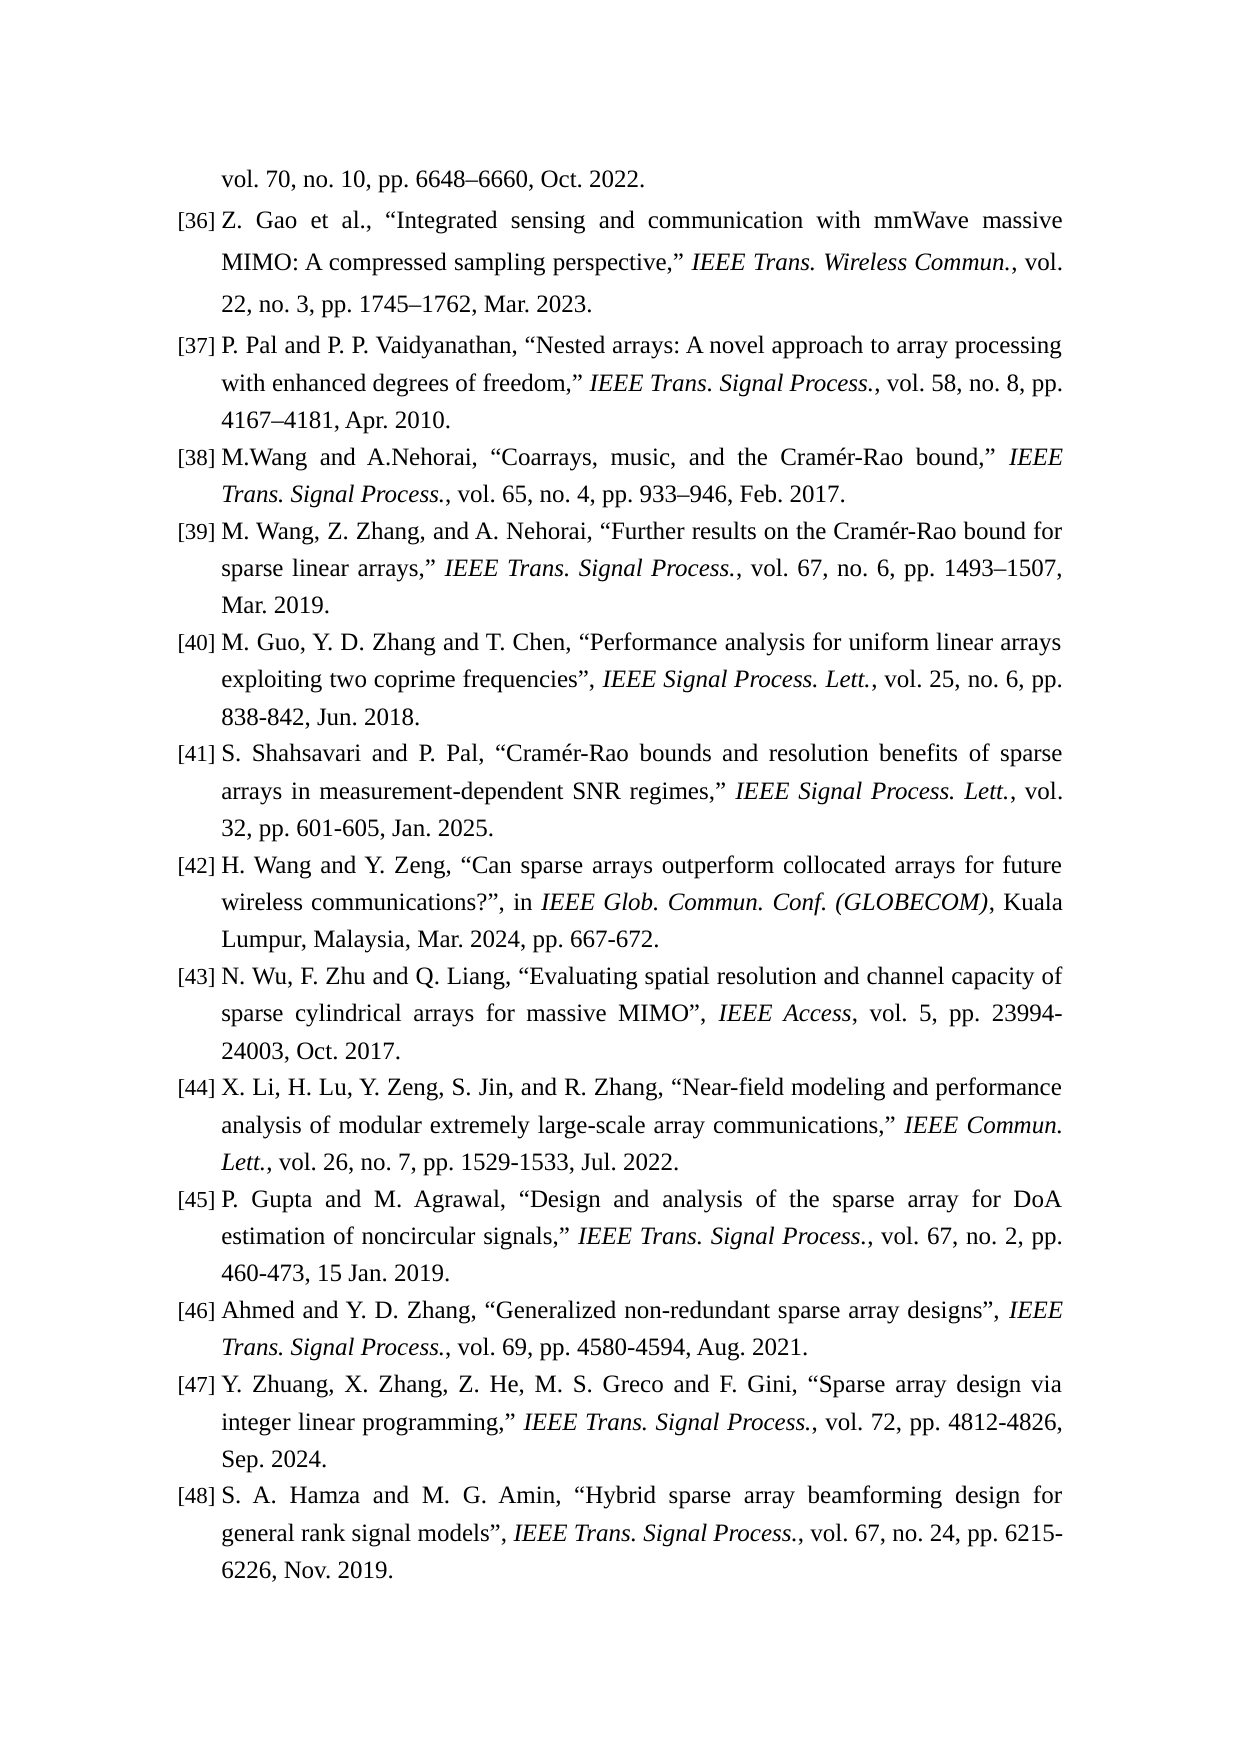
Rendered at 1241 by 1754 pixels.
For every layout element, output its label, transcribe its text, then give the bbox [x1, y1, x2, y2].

list S. A. Hamza and M. G. Amin, “Hybrid sparse array beamforming design for general rank signal models”, IEEE Trans. Signal Process., vol. 67, no. 24, pp. 6215-6226, Nov. 2019. [177, 1479, 1063, 1586]
list Z. Gao et al., “Integrated sensing and communication with mmWave massive MIMO: A compressed sampling perspective,” IEEE Trans. Wireless Commun., vol. 22, no. 3, pp. 1745–1762, Mar. 2023. [177, 203, 1063, 320]
list X. Li, H. Lu, Y. Zeng, S. Jin, and R. Zhang, “Near-field modeling and performance analysis of modular extremely large-scale array communications,” IEEE Commun. Lett., vol. 26, no. 7, pp. 1529-1533, Jul. 2022. [177, 1071, 1063, 1178]
list M. Wang, Z. Zhang, and A. Nehorai, “Further results on the Cramér-Rao bound for sparse linear arrays,” IEEE Trans. Signal Process., vol. 67, no. 6, pp. 1493–1507, Mar. 2019. [177, 514, 1063, 621]
list M. Guo, Y. D. Zhang and T. Chen, “Performance analysis for uniform linear arrays exploiting two coprime frequencies”, IEEE Signal Process. Lett., vol. 25, no. 6, pp. 838-842, Jun. 2018. [177, 625, 1063, 732]
list Y. Zhuang, X. Zhang, Z. He, M. S. Greco and F. Gini, “Sparse array design via integer linear programming,” IEEE Trans. Signal Process., vol. 72, pp. 4812-4826, Sep. 2024. [177, 1367, 1063, 1474]
list N. Wu, F. Zhu and Q. Liang, “Evaluating spatial resolution and channel capacity of sparse cylindrical arrays for massive MIMO”, IEEE Access, vol. 5, pp. 23994-24003, Oct. 2017. [177, 959, 1063, 1066]
list Ahmed and Y. D. Zhang, “Generalized non-redundant sparse array designs”, IEEE Trans. Signal Process., vol. 69, pp. 4580-4594, Aug. 2021. [177, 1293, 1063, 1363]
list M.Wang and A.Nehorai, “Coarrays, music, and the Cramér-Rao bound,” IEEE Trans. Signal Process., vol. 65, no. 4, pp. 933–946, Feb. 2017. [177, 440, 1063, 509]
list S. Shahsavari and P. Pal, “Cramér-Rao bounds and resolution benefits of sparse arrays in measurement-dependent SNR regimes,” IEEE Signal Process. Lett., vol. 32, pp. 601-605, Jan. 2025. [177, 737, 1063, 844]
list H. Wang and Y. Zeng, “Can sparse arrays outperform collocated arrays for future wireless communications?”, in IEEE Glob. Commun. Conf. (GLOBECOM), Kuala Lumpur, Malaysia, Mar. 2024, pp. 667-672. [177, 848, 1063, 955]
list P. Pal and P. P. Vaidyanathan, “Nested arrays: A novel approach to array processing with enhanced degrees of freedom,” IEEE Trans. Signal Process., vol. 58, no. 8, pp. 4167–4181, Apr. 2010. [177, 328, 1063, 436]
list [177, 162, 1063, 194]
list P. Gupta and M. Agrawal, “Design and analysis of the sparse array for DoA estimation of noncircular signals,” IEEE Trans. Signal Process., vol. 67, no. 2, pp. 460-473, 15 Jan. 2019. [177, 1182, 1063, 1289]
